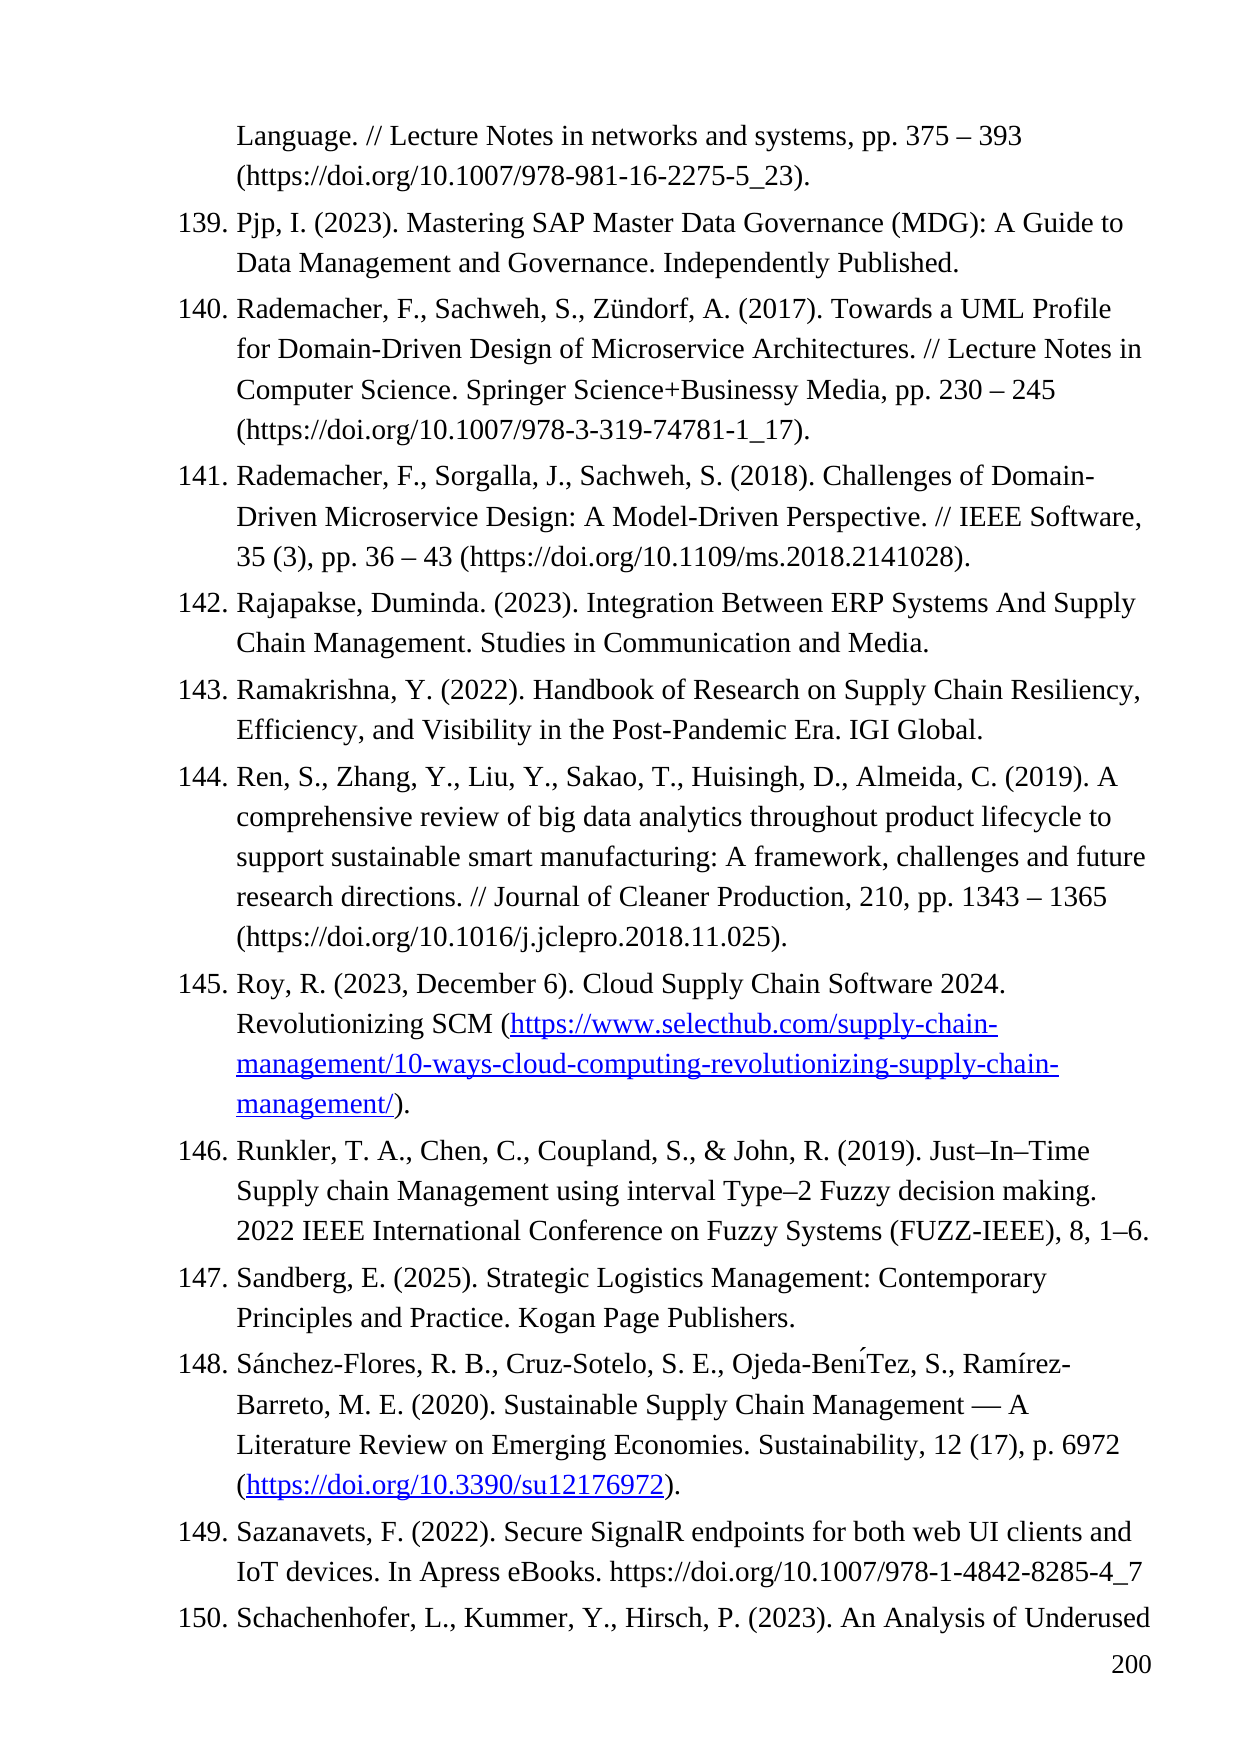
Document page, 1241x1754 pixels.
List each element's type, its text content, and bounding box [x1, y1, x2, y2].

text Rajapakse, Duminda. (2023). Integration Between ERP Systems And Supply Chain Management. Studies in Communication and Media. [177, 585, 1152, 659]
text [177, 1600, 1152, 1634]
text Pjp, I. (2023). Mastering SAP Master Data Governance (MDG): A Guide to Data Management and Governance. Independently Published. [177, 205, 1152, 278]
text Ramakrishna, Y. (2022). Handbook of Research on Supply Chain Resiliency, Efficiency, and Visibility in the Post-Pandemic Era. IGI Global. [177, 672, 1152, 746]
text Rademacher, F., Sachweh, S., Zündorf, A. (2017). Towards a UML Profile for Domain-Driven Design of Microservice Architectures. // Lecture Notes in Computer Science. Springer Science+Businessу Media, pp. 230 – 245 (https://doi.org/10.1007/978-3-319-74781-1_17). [177, 291, 1152, 446]
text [177, 118, 1152, 192]
text Sandberg, E. (2025). Strategic Logistics Management: Contemporary Principles and Practice. Kogan Page Publishers. [177, 1260, 1152, 1334]
text Rademacher, F., Sorgalla, J., Sachweh, S. (2018). Challenges of Domain-Driven Microservice Design: A Model-Driven Perspective. // IEEE Software, 35 (3), рр. 36 – 43 (https://doi.org/10.1109/ms.2018.2141028). [177, 458, 1152, 572]
text Roy, R. (2023, December 6). Cloud Supply Chain Software 2024. Revolutionizing SCM (https://www.selecthub.com/supply-chain-management/10-ways-cloud-computing-revolutionizing-supply-chain-management/). [177, 966, 1152, 1120]
text Sánchez-Flores, R. B., Cruz-Sotelo, S. E., Ojeda-Benı́Tez, S., Ramírez-Barreto, M. E. (2020). Sustainable Supply Chain Management — A Literature Review on Emerging Economies. Sustainability, 12 (17), р. 6972 (https://doi.org/10.3390/su12176972). [177, 1347, 1152, 1501]
text Ren, S., Zhang, Y., Liu, Y., Sakao, T., Huisingh, D., Almeida, C. (2019). A comprehensive review of big data analytics throughout product lifecycle to support sustainable smart manufacturing: A framework, challenges and future research directions. // Journal of Cleaner Production, 210, рр. 1343 – 1365 (https://doi.org/10.1016/j.jclepro.2018.11.025). [177, 759, 1152, 953]
text Sazanavets, F. (2022). Secure SignalR endpoints for both web UI clients and IoT devices. In Apress eBooks. https://doi.org/10.1007/978-1-4842-8285-4_7 [177, 1514, 1152, 1587]
text Runkler, T. A., Chen, C., Coupland, S., & John, R. (2019). Just–In–Time Supply chain Management using interval Type–2 Fuzzy decision making. 2022 IEEE International Conference on Fuzzy Systems (FUZZ-IEEE), 8, 1–6. [177, 1133, 1152, 1247]
